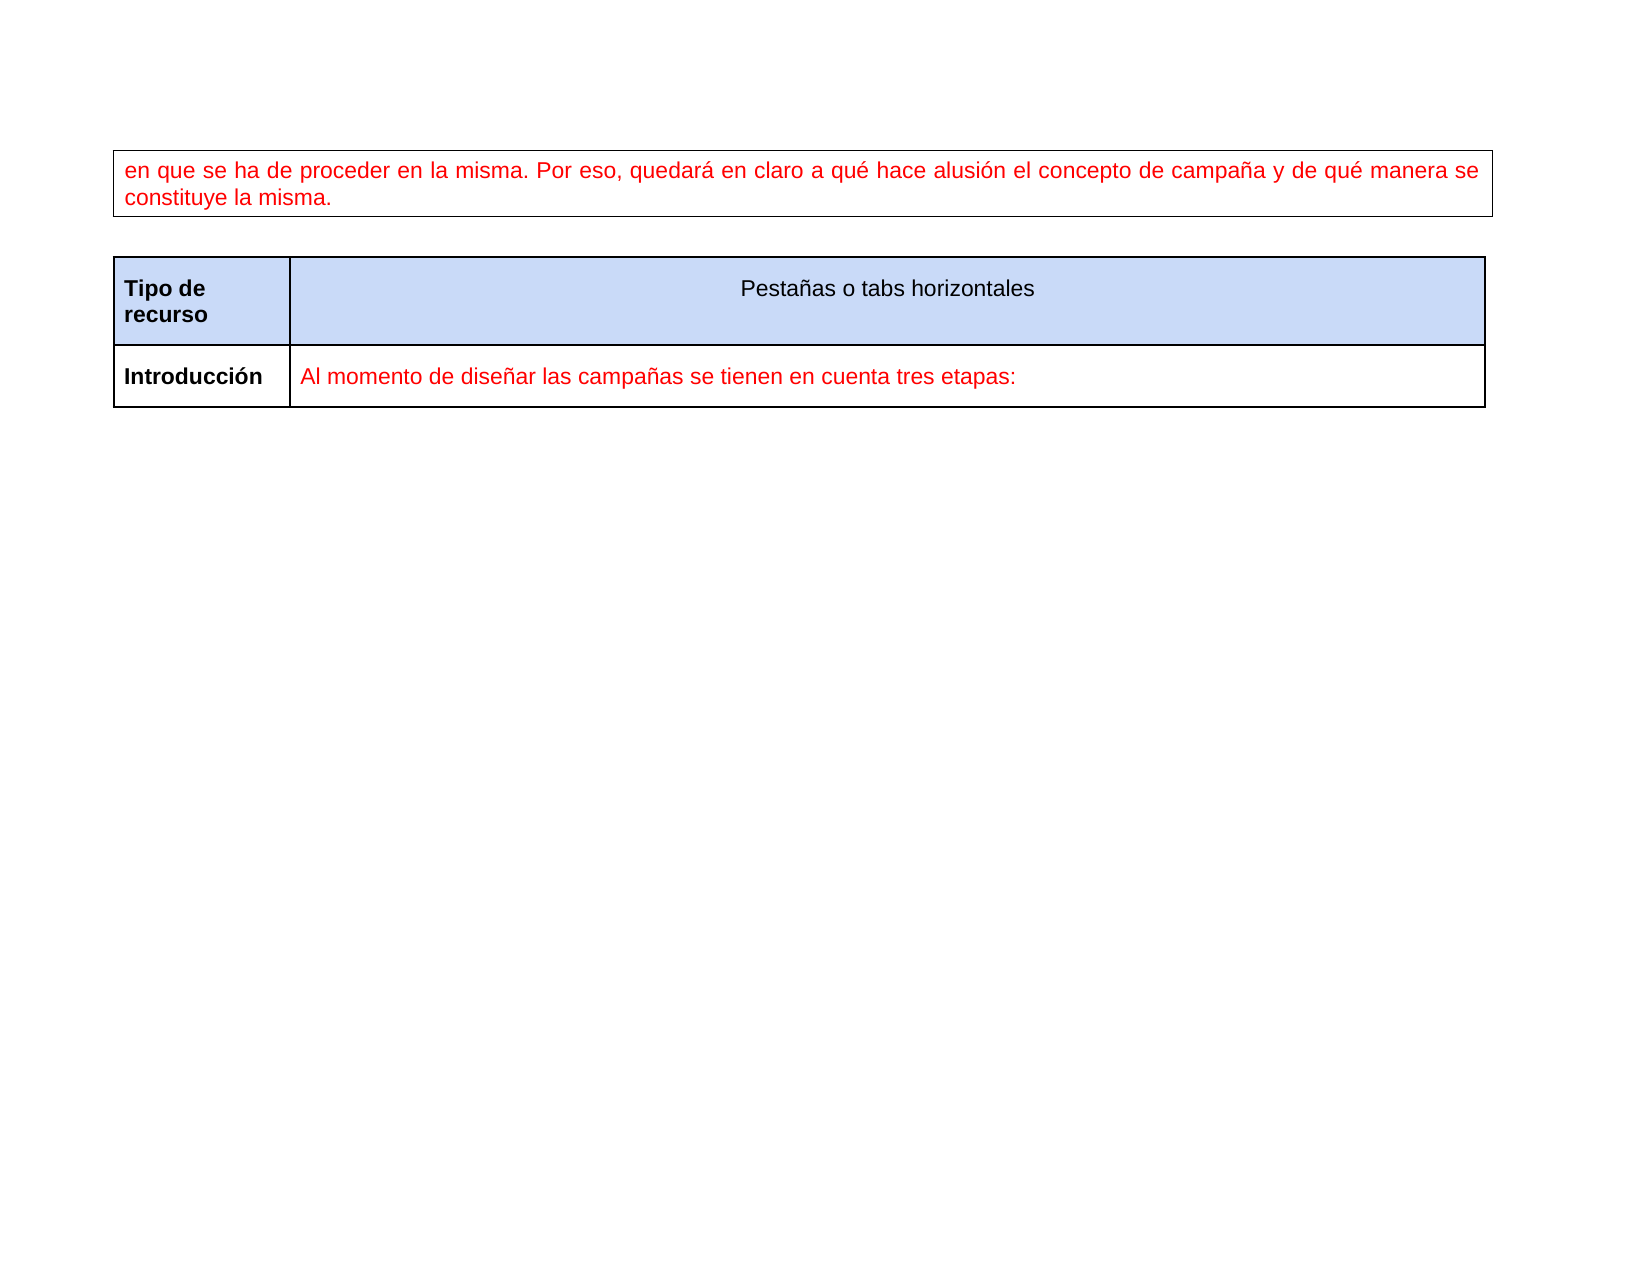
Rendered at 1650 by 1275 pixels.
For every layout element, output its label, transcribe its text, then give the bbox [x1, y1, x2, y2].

table_cell Introducción [115, 346, 289, 406]
table_header Pestañas o tabs horizontales [291, 258, 1484, 344]
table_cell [114, 151, 1492, 216]
table_cell Al momento de diseñar las campañas se tienen en cuenta tres etapas: [291, 346, 1484, 406]
table_header Tipo de recurso [115, 258, 289, 344]
